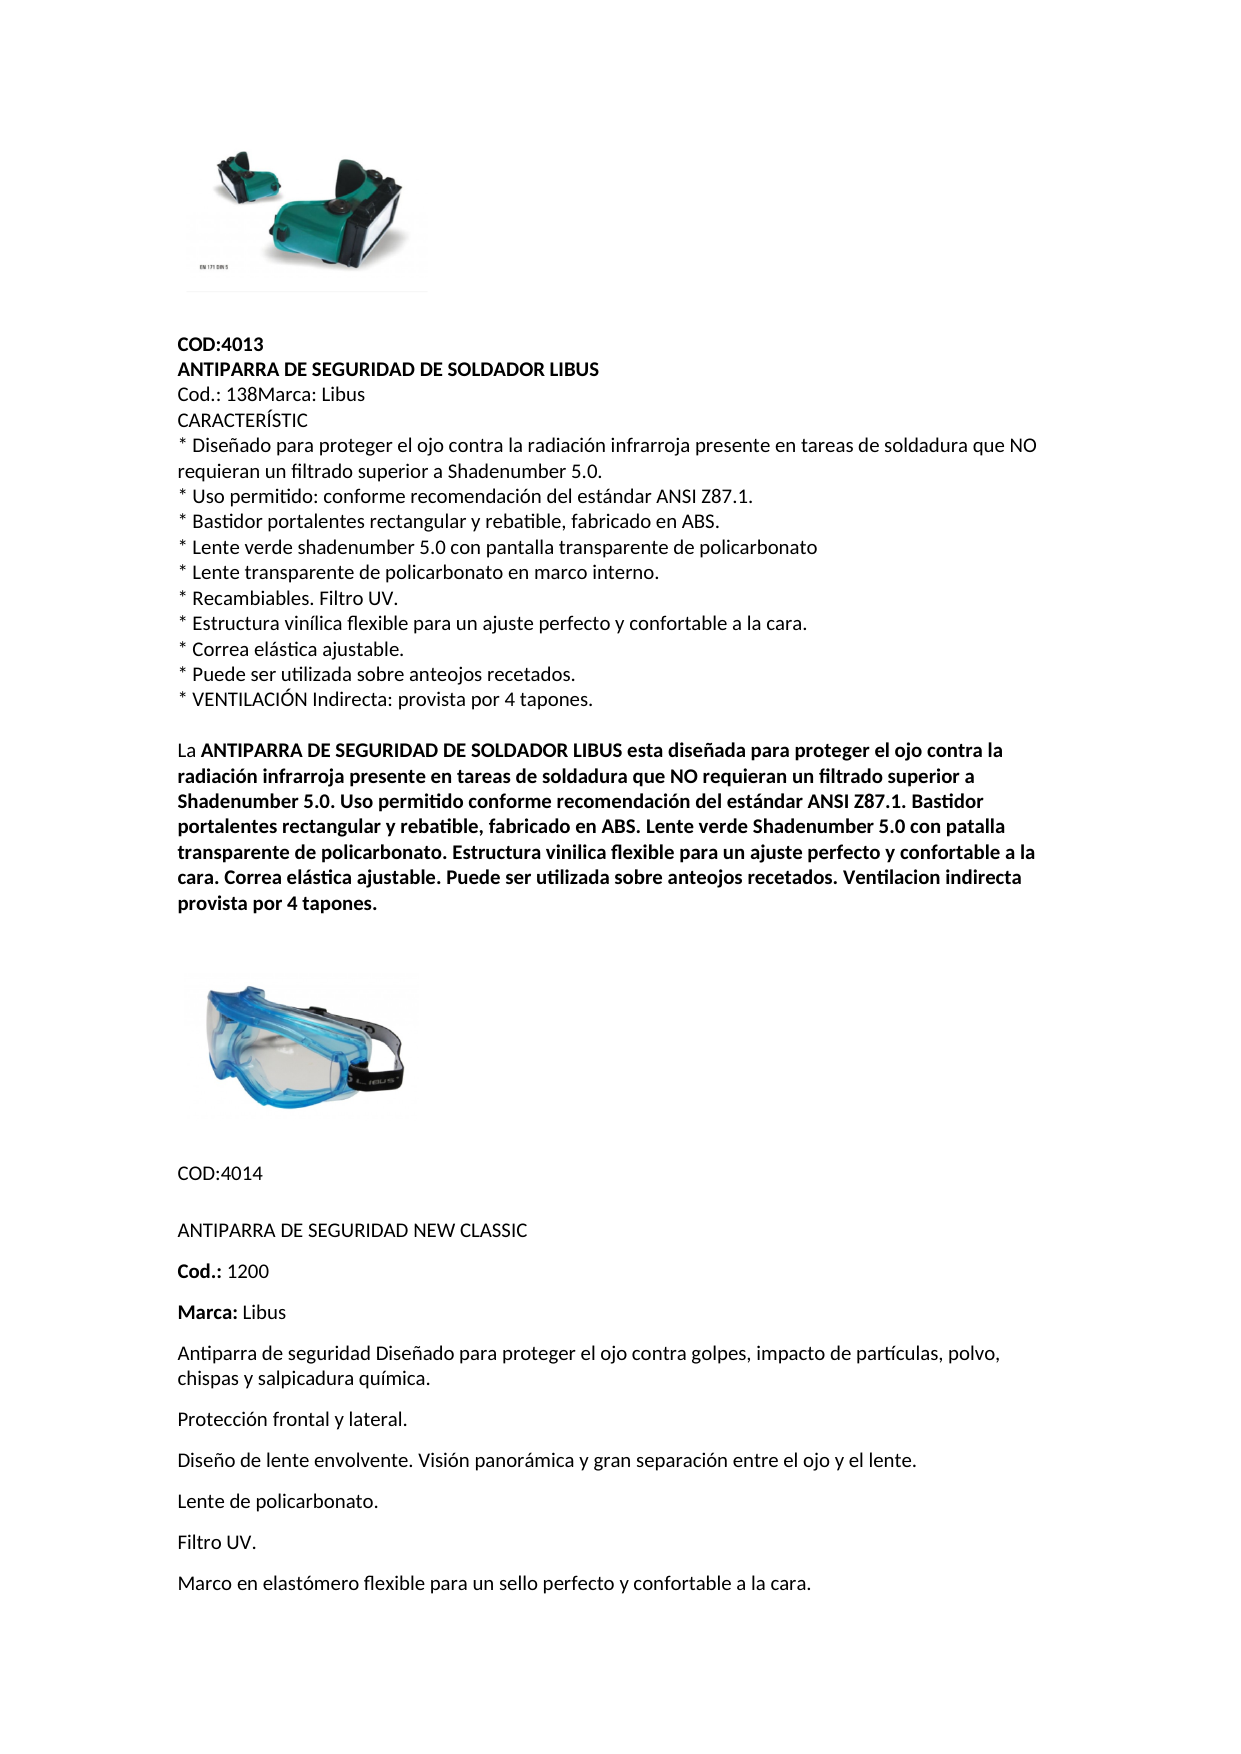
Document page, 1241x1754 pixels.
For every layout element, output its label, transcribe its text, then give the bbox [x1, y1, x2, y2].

text * Lente verde shadenumber 5.0 con pantalla transparente de policarbonato [177, 534, 1063, 559]
text * Recambiables. Filtro UV. [177, 585, 1063, 610]
text ANTIPARRA DE SEGURIDAD DE SOLDADOR LIBUS [177, 356, 1063, 382]
text Lente de policarbonato. [177, 1488, 1063, 1514]
text * Puede ser utilizada sobre anteojos recetados. [177, 661, 1063, 687]
subtitle COD:4014 [177, 1160, 1063, 1186]
text Cod.: 1200 [177, 1258, 1063, 1283]
picture [177, 147, 428, 306]
text * Estructura vinílica flexible para un ajuste perfecto y confortable a la cara. [177, 610, 1063, 636]
text * Lente transparente de policarbonato en marco interno. [177, 559, 1063, 585]
text CARACTERÍSTIC [177, 407, 1063, 432]
text Marca: LibusPrincipio del formulario [177, 1299, 1074, 1324]
text Marco en elastómero flexible para un sello perfecto y confortable a la cara. [177, 1571, 1063, 1596]
text Protección frontal y lateral. [177, 1406, 1063, 1432]
text La ANTIPARRA DE SEGURIDAD DE SOLDADOR LIBUS esta diseñada para proteger el ojo contra la radiación infrarroja presente en tareas de soldadura que NO requieran un filtrado superior a Shadenumber 5.0. Uso permitido conforme recomendación del estándar ANSI Z87.1. Bastidor portalentes rectangular y rebatible, fabricado en ABS. Lente verde Shadenumber 5.0 con patalla transparente de policarbonato. Estructura vinilica flexible para un ajuste perfecto y confortable a la cara. Correa elástica ajustable. Puede ser utilizada sobre anteojos recetados. Ventilacion indirecta provista por 4 tapones. [177, 737, 1063, 915]
picture [177, 972, 419, 1129]
text Diseño de lente envolvente. Visión panorámica y gran separación entre el ojo y el lente. [177, 1447, 1063, 1473]
text Antiparra de seguridad Diseñado para proteger el ojo contra golpes, impacto de partículas, polvo, chispas y salpicadura química. [177, 1340, 1063, 1391]
subtitle ANTIPARRA DE SEGURIDAD NEW CLASSIC [177, 1217, 1063, 1242]
text * VENTILACIÓN Indirecta: provista por 4 tapones. [177, 687, 1063, 712]
text Filtro UV. [177, 1529, 1063, 1555]
text * Uso permitido: conforme recomendación del estándar ANSI Z87.1. [177, 483, 1063, 509]
text * Correa elástica ajustable. [177, 636, 1063, 661]
text * Diseñado para proteger el ojo contra la radiación infrarroja presente en tareas de soldadura que NO requieran un filtrado superior a Shadenumber 5.0. [177, 432, 1063, 483]
text Cod.: 138Marca: Libus [177, 382, 1063, 407]
text COD:4013 [177, 331, 1063, 356]
text * Bastidor portalentes rectangular y rebatible, fabricado en ABS. [177, 509, 1063, 534]
